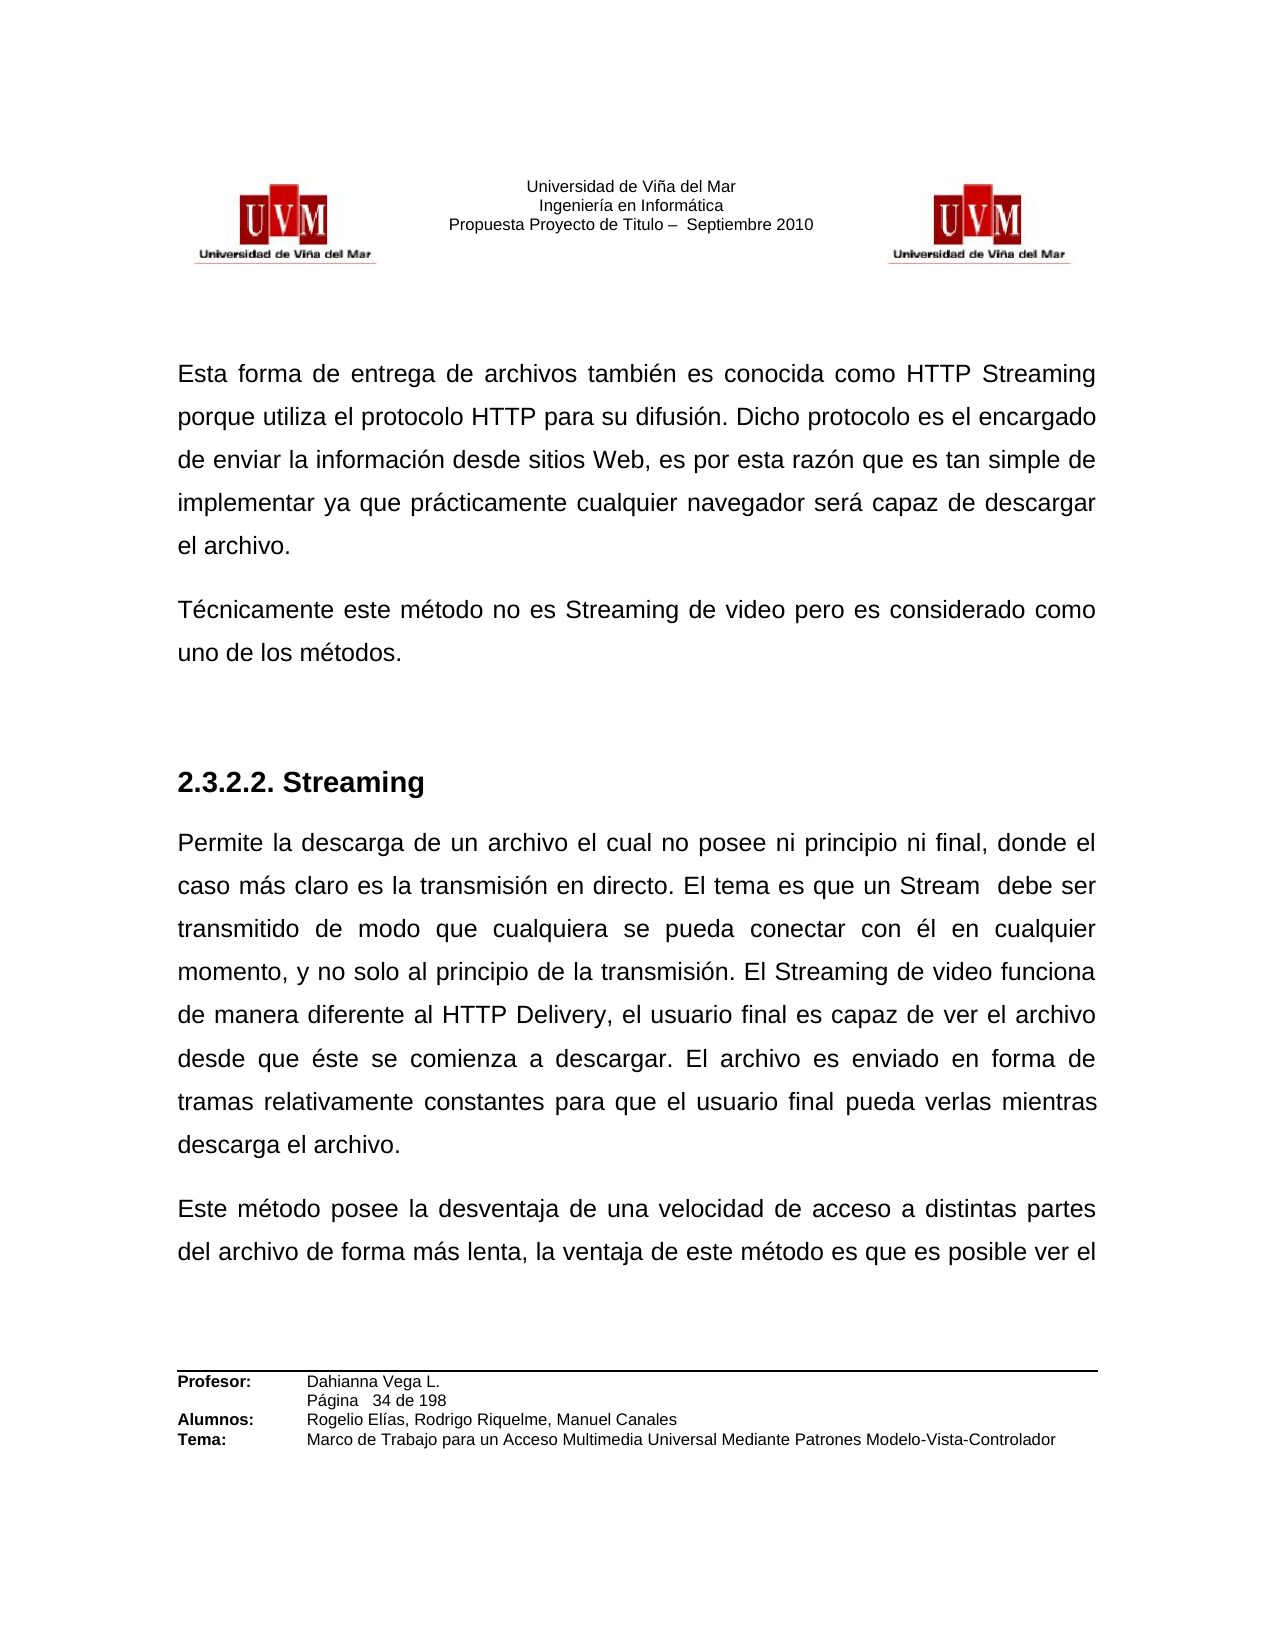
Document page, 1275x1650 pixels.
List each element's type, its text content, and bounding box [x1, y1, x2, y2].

text Permite la descarga de un archivo el cual no posee ni principio ni final, donde el caso más claro es la transmisión en directo. El tema es que un Stream debe ser transmitido de modo que cualquiera se pueda conectar con él en cualquier momento, y no solo al principio de la transmisión. El Streaming de video funciona de manera diferente al HTTP Delivery, el usuario final es capaz de ver el archivo desde que éste se comienza a descargar. El archivo es enviado en forma de tramas relativamente constantes para que el usuario final pueda verlas mientras descarga el archivo. [177, 828, 1098, 1159]
picture [177, 176, 390, 267]
picture [871, 176, 1084, 267]
text Técnicamente este método no es Streaming de video pero es considerado como uno de los métodos. [177, 595, 1098, 667]
subtitle 2.3.2.2. Streaming [177, 765, 1098, 799]
text Esta forma de entrega de archivos también es conocida como HTTP Streaming porque utiliza el protocolo HTTP para su difusión. Dicho protocolo es el encargado de enviar la información desde sitios Web, es por esta razón que es tan simple de implementar ya que prácticamente cualquier navegador será capaz de descargar el archivo. [177, 359, 1098, 560]
